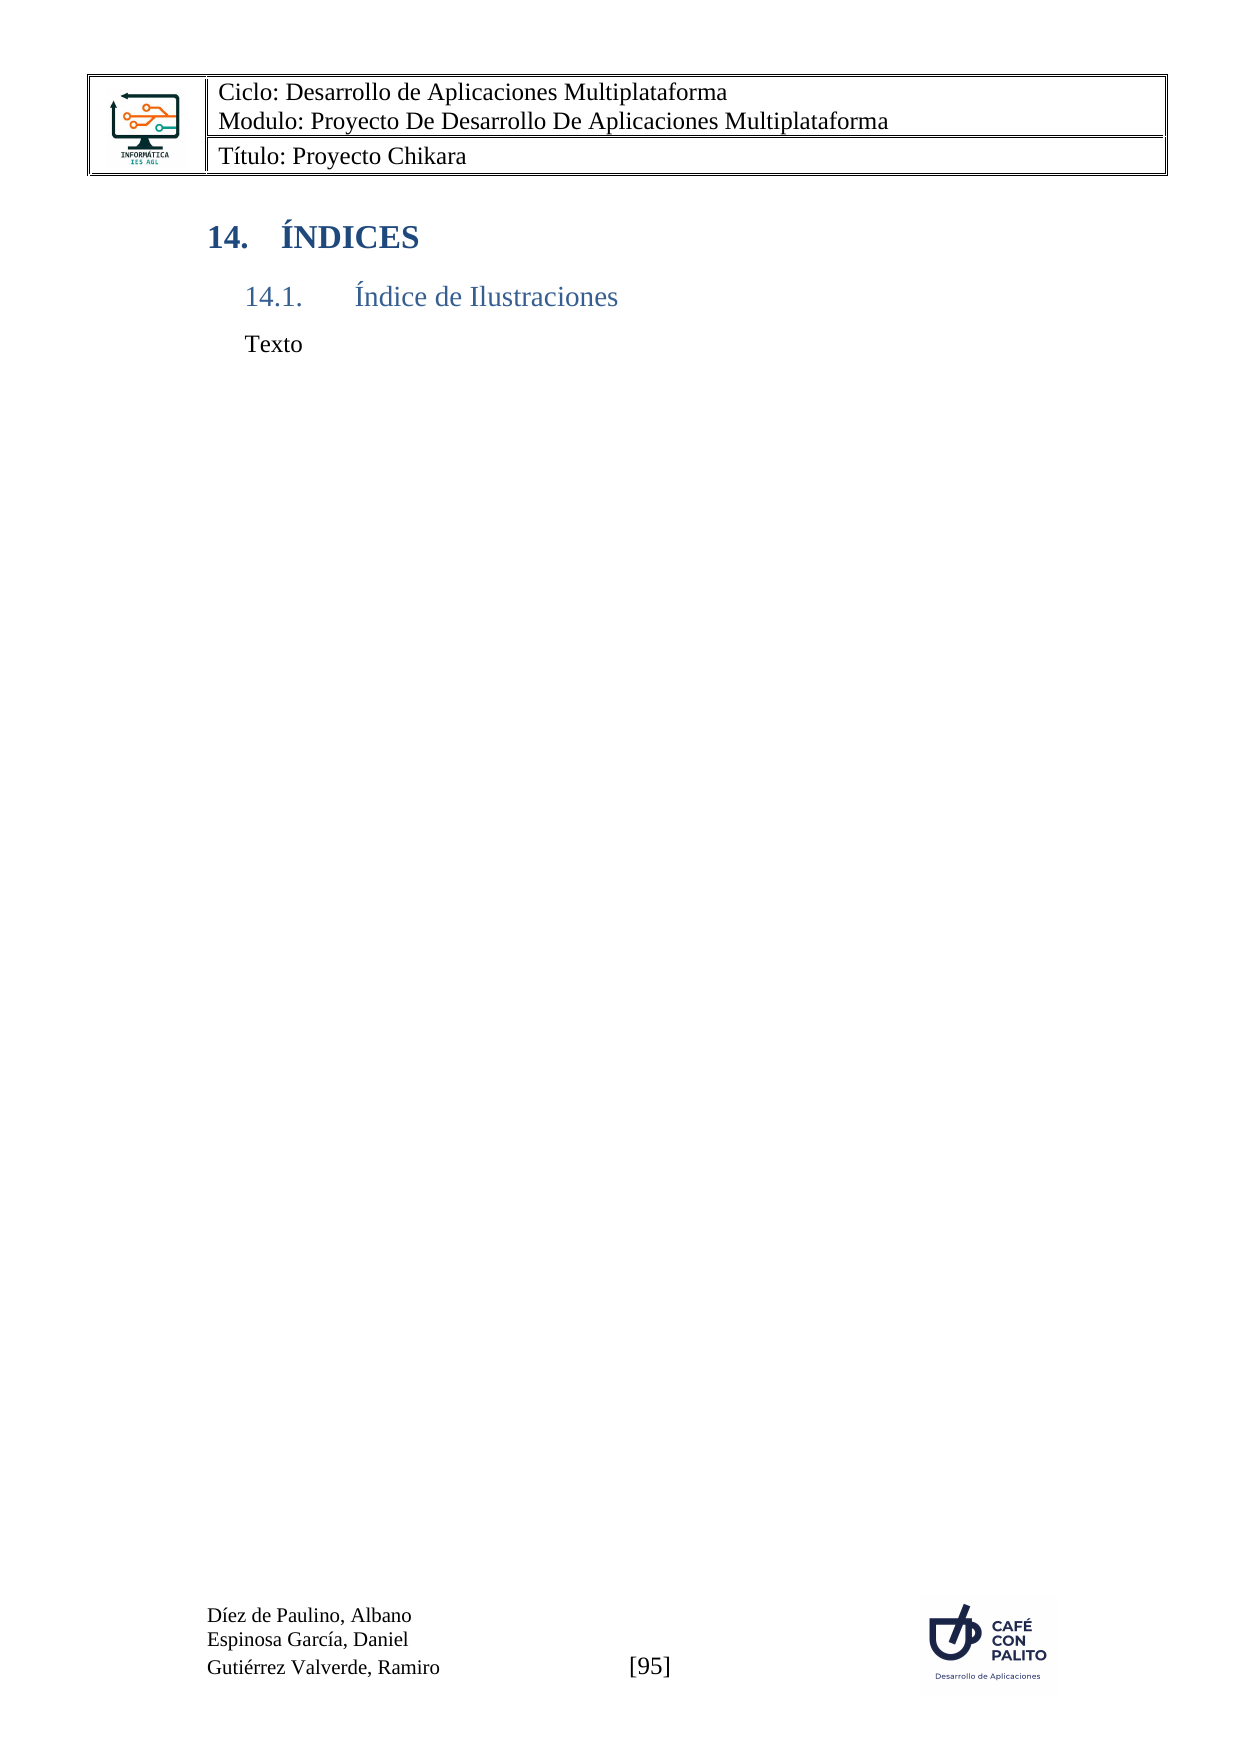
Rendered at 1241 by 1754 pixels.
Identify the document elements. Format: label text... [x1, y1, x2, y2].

subtitle Índice de Ilustraciones [244, 279, 1063, 313]
subtitle ÍNDICES [207, 217, 1063, 256]
picture [106, 87, 186, 168]
picture [921, 1595, 1058, 1695]
text Texto [244, 329, 1063, 358]
